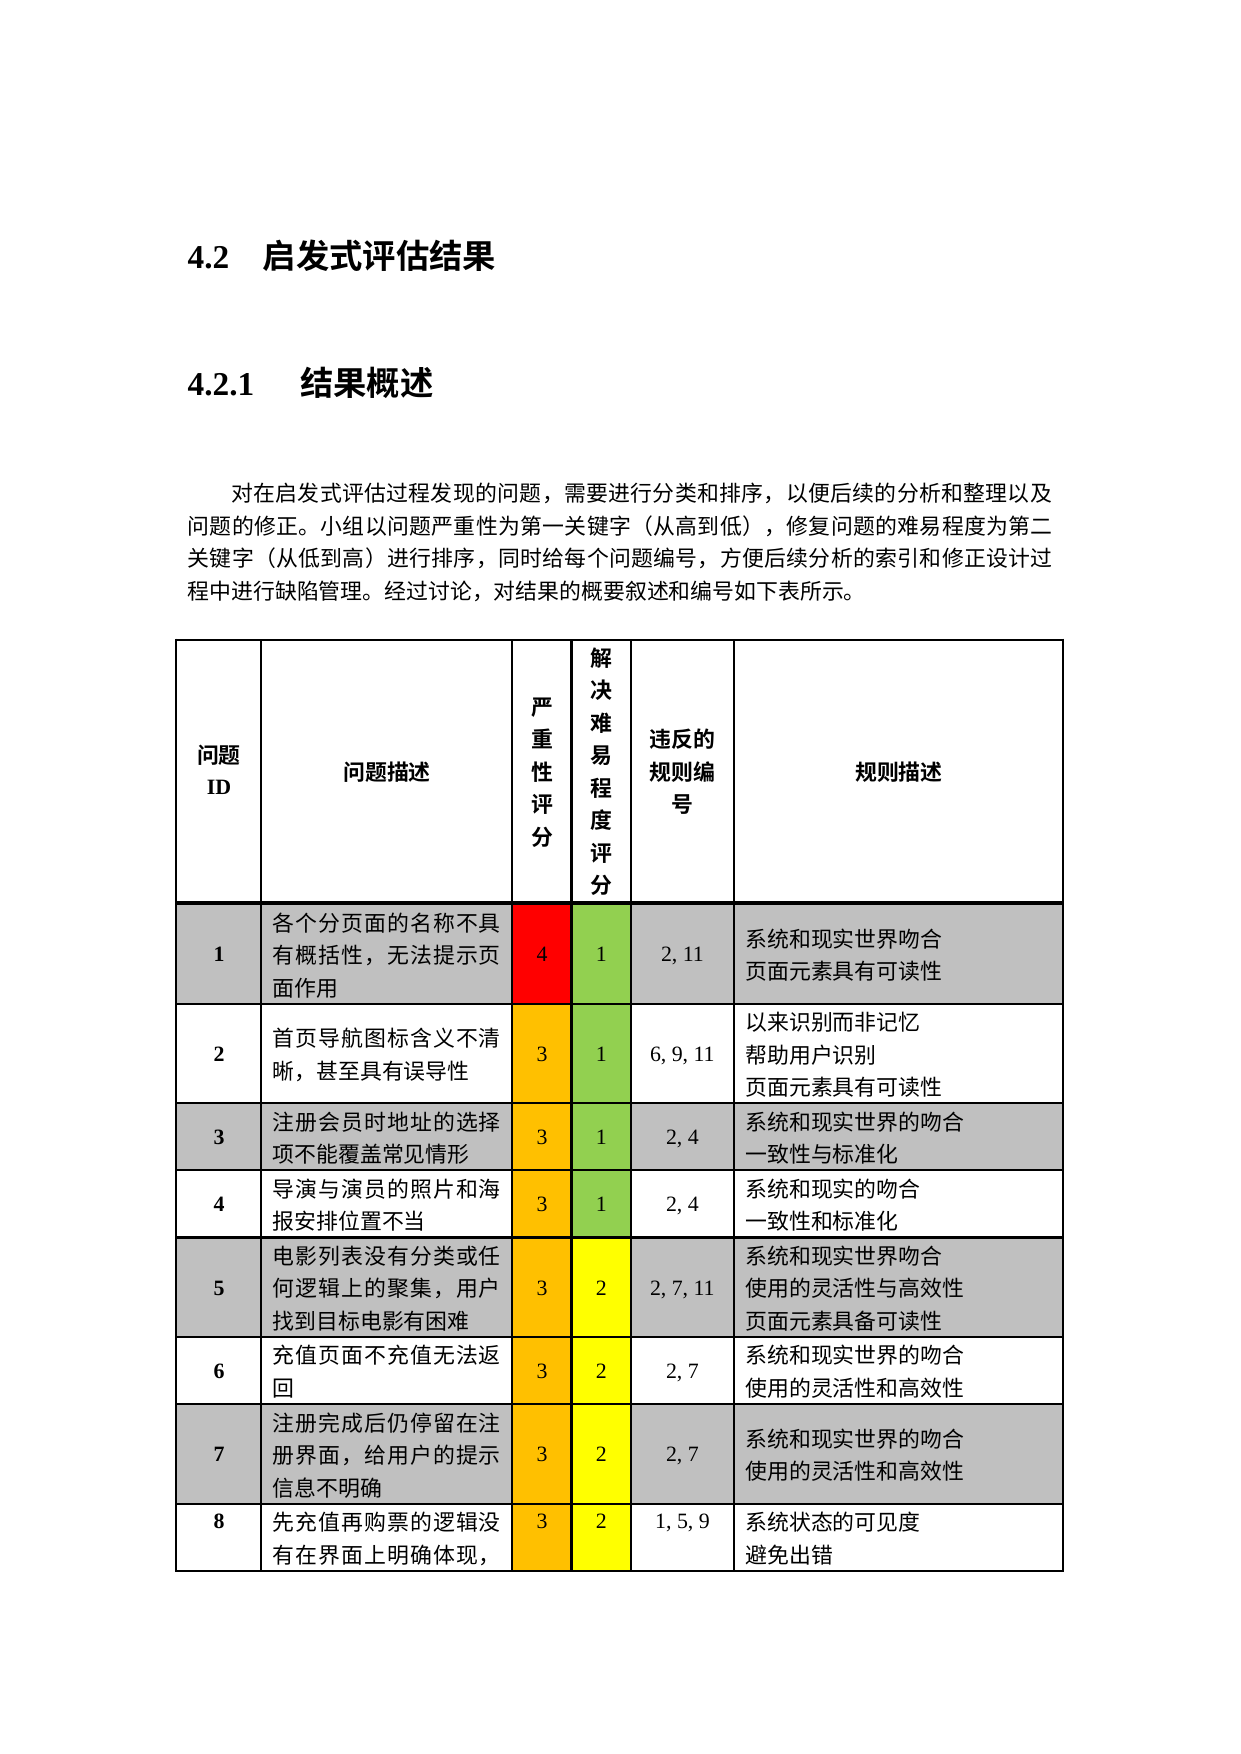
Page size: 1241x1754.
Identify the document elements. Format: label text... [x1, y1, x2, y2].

table_cell 7 [177, 1405, 260, 1503]
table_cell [735, 1505, 1062, 1570]
table_cell 5 [177, 1239, 260, 1336]
table_cell 1 [177, 905, 260, 1003]
table_cell 3 [513, 1405, 570, 1503]
table_cell 系统和现实世界的吻合 一致性与标准化 [735, 1104, 1062, 1169]
table_cell 4 [513, 905, 570, 1003]
table_cell 4 [177, 1171, 260, 1236]
table_cell 2 [573, 1239, 630, 1336]
table_header 解决难易程度评分 [573, 641, 630, 901]
table_cell 电影列表没有分类或任何逻辑上的聚集，用户找到目标电影有困难 [262, 1239, 511, 1336]
table_cell 充值页面不充值无法返回 [262, 1338, 511, 1403]
table_header 违反的规则编号 [632, 641, 733, 901]
subtitle 结果概述 [187, 349, 1053, 414]
table_cell 以来识别而非记忆 帮助用户识别 页面元素具有可读性 [735, 1005, 1062, 1102]
table_cell 系统和现实的吻合 一致性和标准化 [735, 1171, 1062, 1236]
table_cell 3 [513, 1005, 570, 1102]
table_cell 3 [513, 1171, 570, 1236]
table_cell 1 [573, 1104, 630, 1169]
table_cell 3 [513, 1239, 570, 1336]
table_cell 3 [513, 1338, 570, 1403]
table_cell 2, 7 [632, 1338, 733, 1403]
table_header 问题描述 [262, 641, 511, 901]
table_cell 2, 7, 11 [632, 1239, 733, 1336]
table_cell 2, 4 [632, 1171, 733, 1236]
table_cell 8 [177, 1505, 260, 1570]
table_cell 2 [573, 1405, 630, 1503]
table_cell 1 [573, 1171, 630, 1236]
table_cell 3 [513, 1505, 570, 1570]
table_cell 3 [513, 1104, 570, 1169]
table_cell 2, 11 [632, 905, 733, 1003]
table_cell 系统和现实世界吻合 使用的灵活性与高效性 页面元素具备可读性 [735, 1239, 1062, 1336]
table_cell 注册完成后仍停留在注册界面，给用户的提示信息不明确 [262, 1405, 511, 1503]
subtitle 启发式评估结果 [187, 222, 1053, 287]
table_header 严重性评分 [513, 641, 570, 901]
table_cell 注册会员时地址的选择项不能覆盖常见情形 [262, 1104, 511, 1169]
table_cell 系统和现实世界的吻合 使用的灵活性和高效性 [735, 1405, 1062, 1503]
table_cell 3 [177, 1104, 260, 1169]
table_cell 6, 9, 11 [632, 1005, 733, 1102]
table_cell 2 [573, 1505, 630, 1570]
table_cell 2 [573, 1338, 630, 1403]
table_cell 2, 4 [632, 1104, 733, 1169]
table_cell 导演与演员的照片和海报安排位置不当 [262, 1171, 511, 1236]
table_header 问题ID [177, 641, 260, 901]
table_cell 1 [573, 1005, 630, 1102]
table_cell 系统和现实世界吻合 页面元素具有可读性 [735, 905, 1062, 1003]
table_cell 1, 5, 9 [632, 1505, 733, 1570]
table_cell 6 [177, 1338, 260, 1403]
table_cell 2 [177, 1005, 260, 1102]
table_cell 系统和现实世界的吻合 使用的灵活性和高效性 [735, 1338, 1062, 1403]
table_cell 1 [573, 905, 630, 1003]
text 对在启发式评估过程发现的问题，需要进行分类和排序，以便后续的分析和整理以及问题的修正。小组以问题严重性为第一关键字（从高到低），修复问题的难易程度为第二关键字（从低到高）进行排序，同时给每个问题编号，方便后续分析的索引和修正设计过程中进行缺陷管理。经过讨论，对结果的概要叙述和编号如下表所示。 [187, 476, 1053, 606]
table_cell 2, 7 [632, 1405, 733, 1503]
table_cell 首页导航图标含义不清晰，甚至具有误导性 [262, 1005, 511, 1102]
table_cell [262, 1505, 511, 1570]
table_cell 各个分页面的名称不具有概括性，无法提示页面作用 [262, 905, 511, 1003]
table_header 规则描述 [735, 641, 1062, 901]
